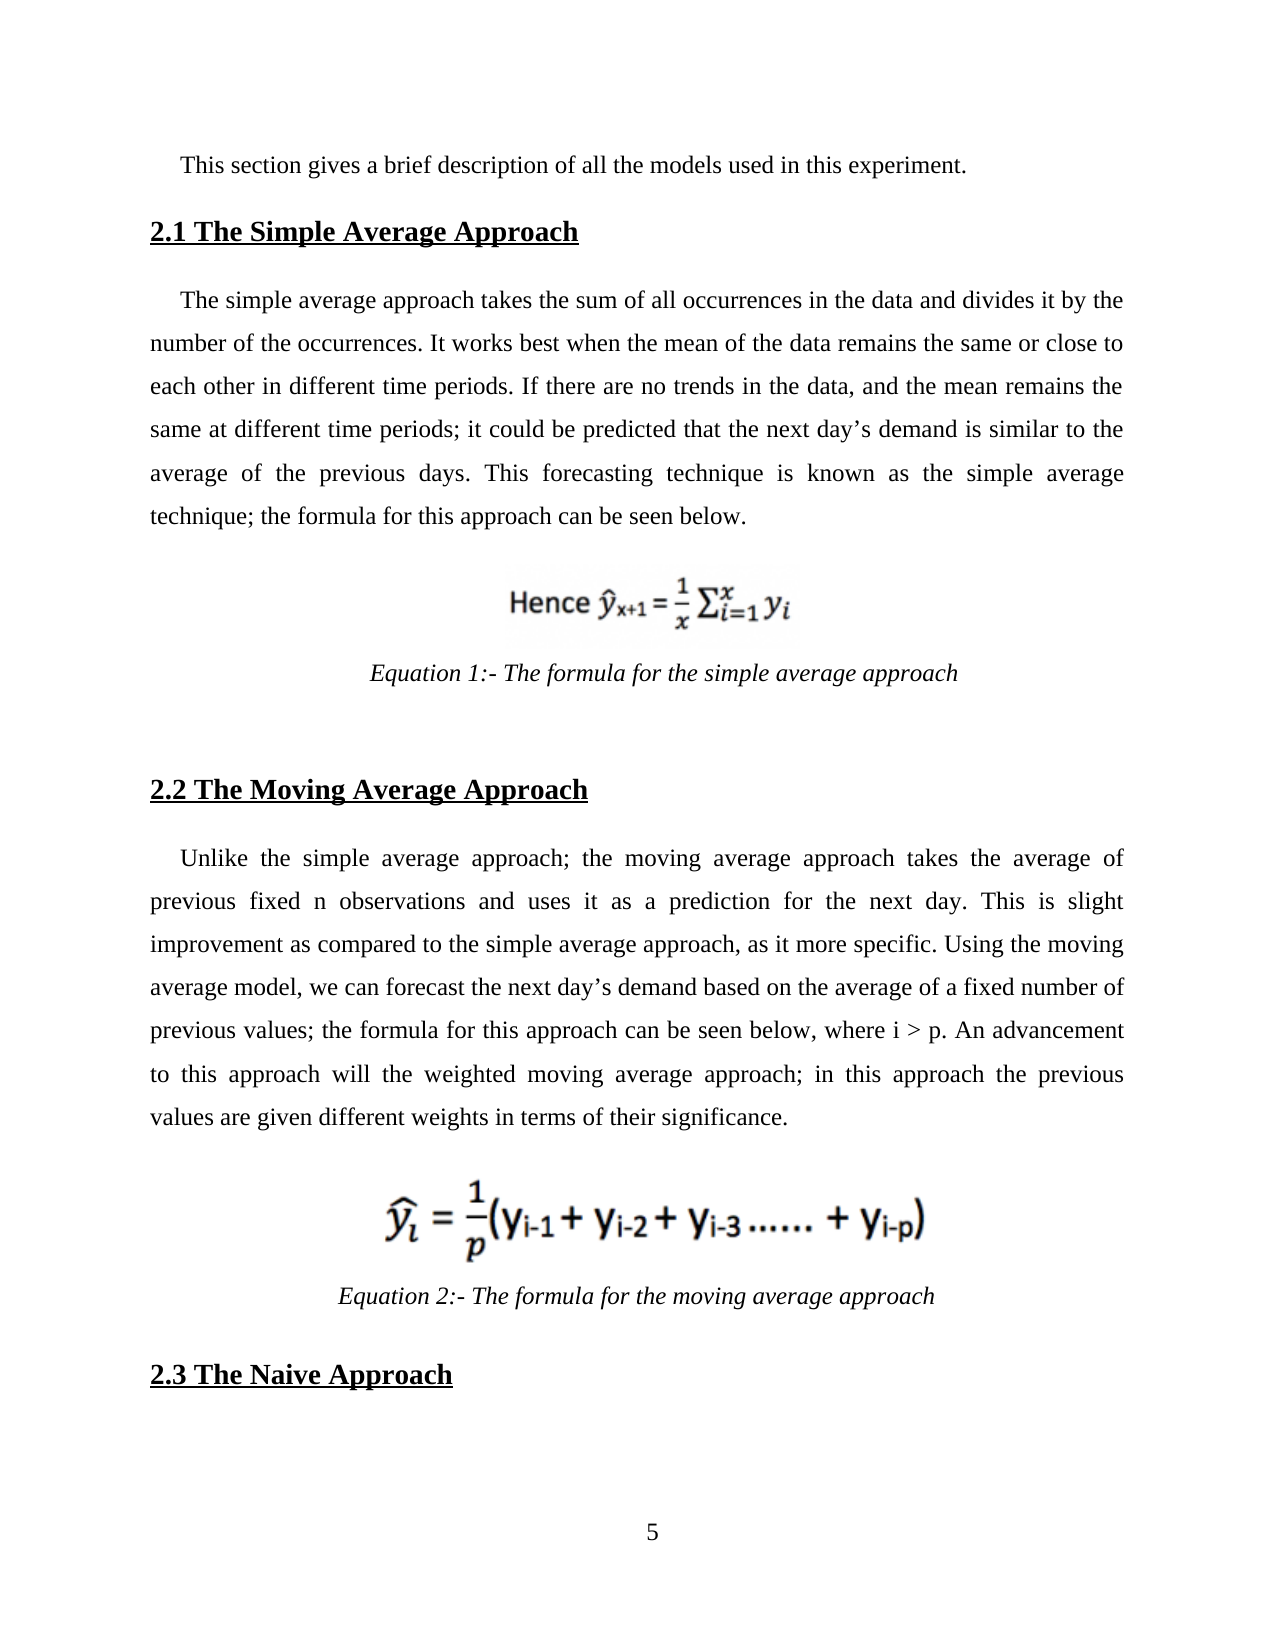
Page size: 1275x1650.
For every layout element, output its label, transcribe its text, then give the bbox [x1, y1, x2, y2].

subtitle 2.3 The Naive Approach [150, 1357, 1125, 1391]
text Equation 2:- The formula for the moving average approach [338, 1281, 937, 1310]
text This section gives a brief description of all the models used in this experiment. [150, 150, 1125, 179]
subtitle 2.1 The Simple Average Approach [150, 214, 1125, 247]
subtitle 2.2 The Moving Average Approach [150, 772, 1125, 806]
text The simple average approach takes the sum of all occurrences in the data and divides it by the number of the occurrences. It works best when the mean of the data remains the same or close to each other in different time periods. If there are no trends in the data, and the mean remains the same at different time periods; it could be predicted that the next day’s demand is similar to the average of the previous days. This forecasting technique is known as the simple average technique; the formula for this approach can be seen below. [150, 285, 1125, 529]
text Equation 1:- The formula for the simple average approach [369, 658, 961, 687]
text Unlike the simple average approach; the moving average approach takes the average of previous fixed n observations and uses it as a prediction for the next day. This is slight improvement as compared to the simple average approach, as it more specific. Using the moving average model, we can forecast the next day’s demand based on the average of a fixed number of previous values; the formula for this approach can be seen below, where i > p. An advancement to this approach will the weighted moving average approach; in this approach the previous values are given different weights in terms of their significance. [150, 843, 1125, 1131]
